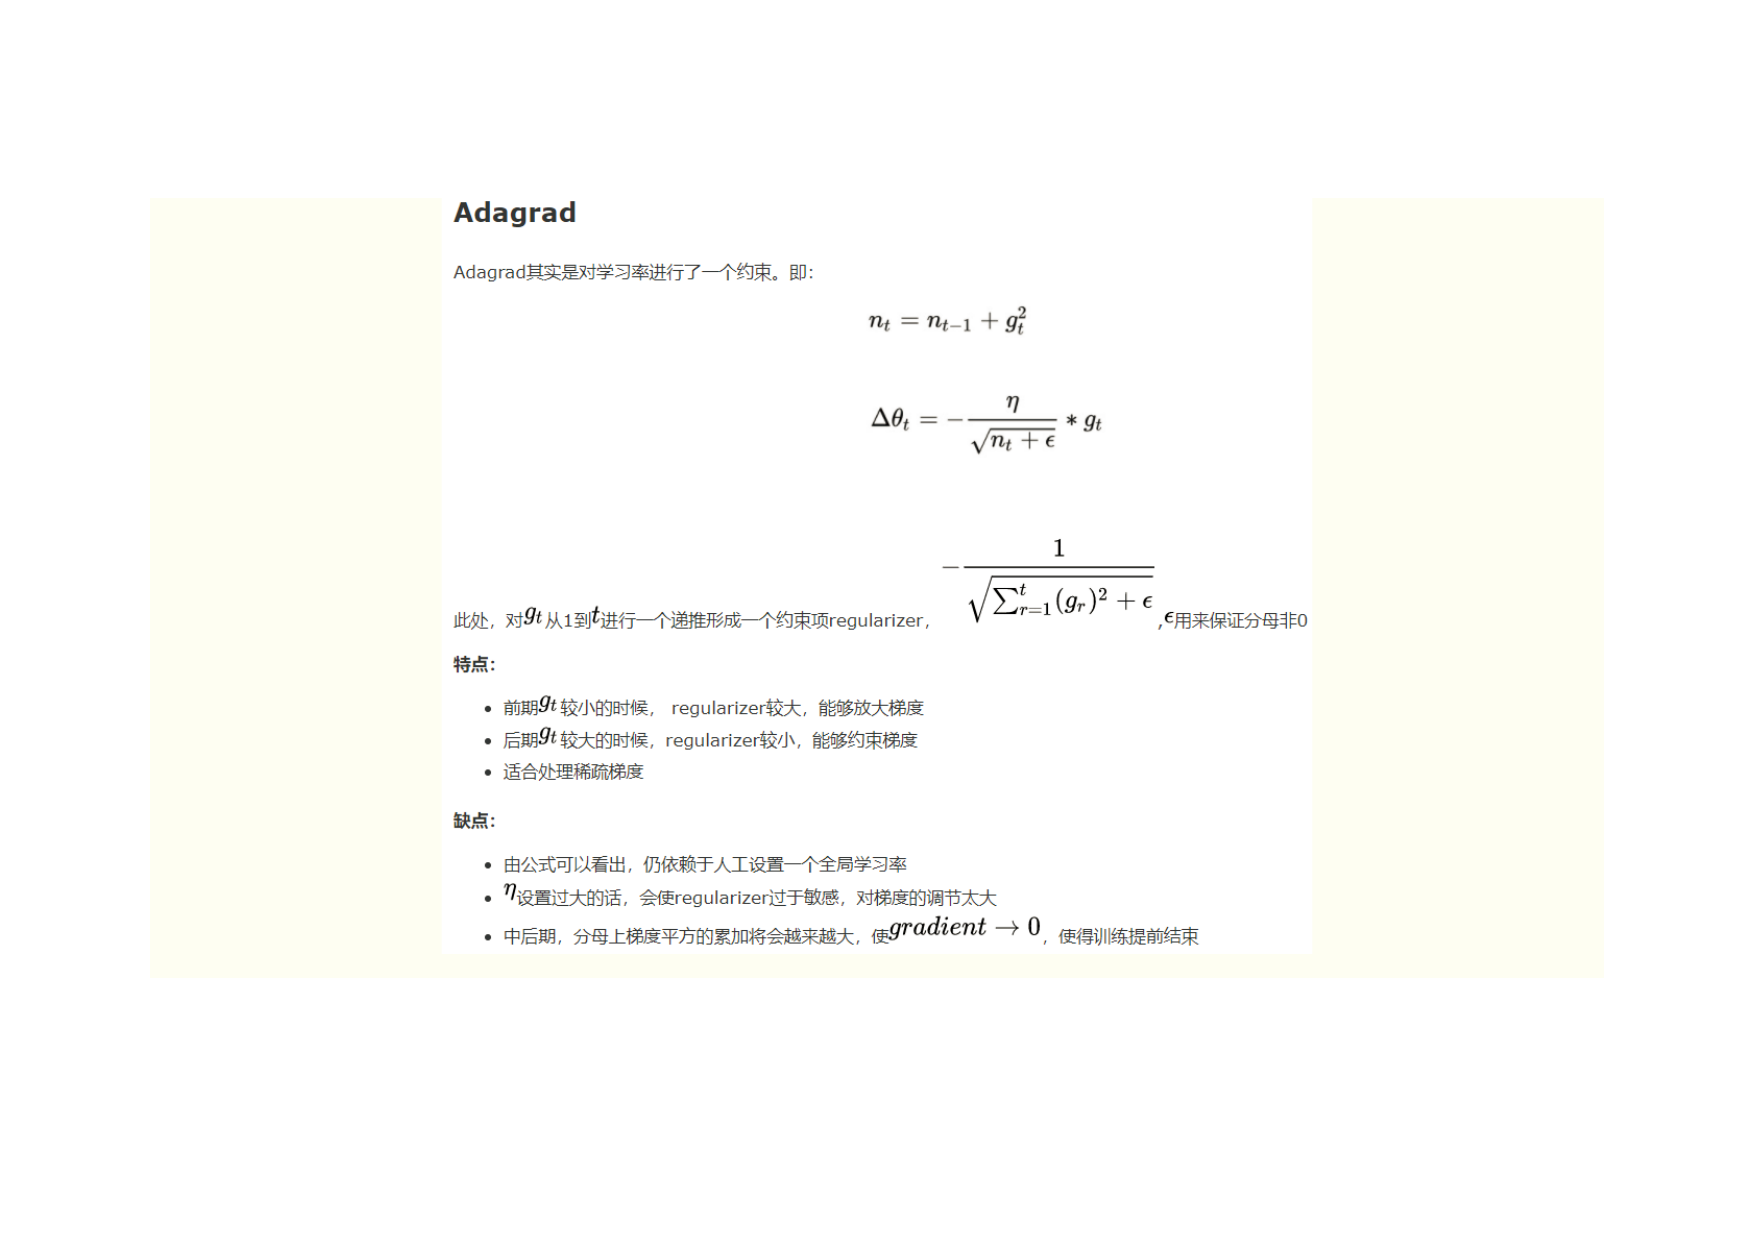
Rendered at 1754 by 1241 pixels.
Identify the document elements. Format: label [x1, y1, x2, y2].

picture [441, 197, 1313, 954]
